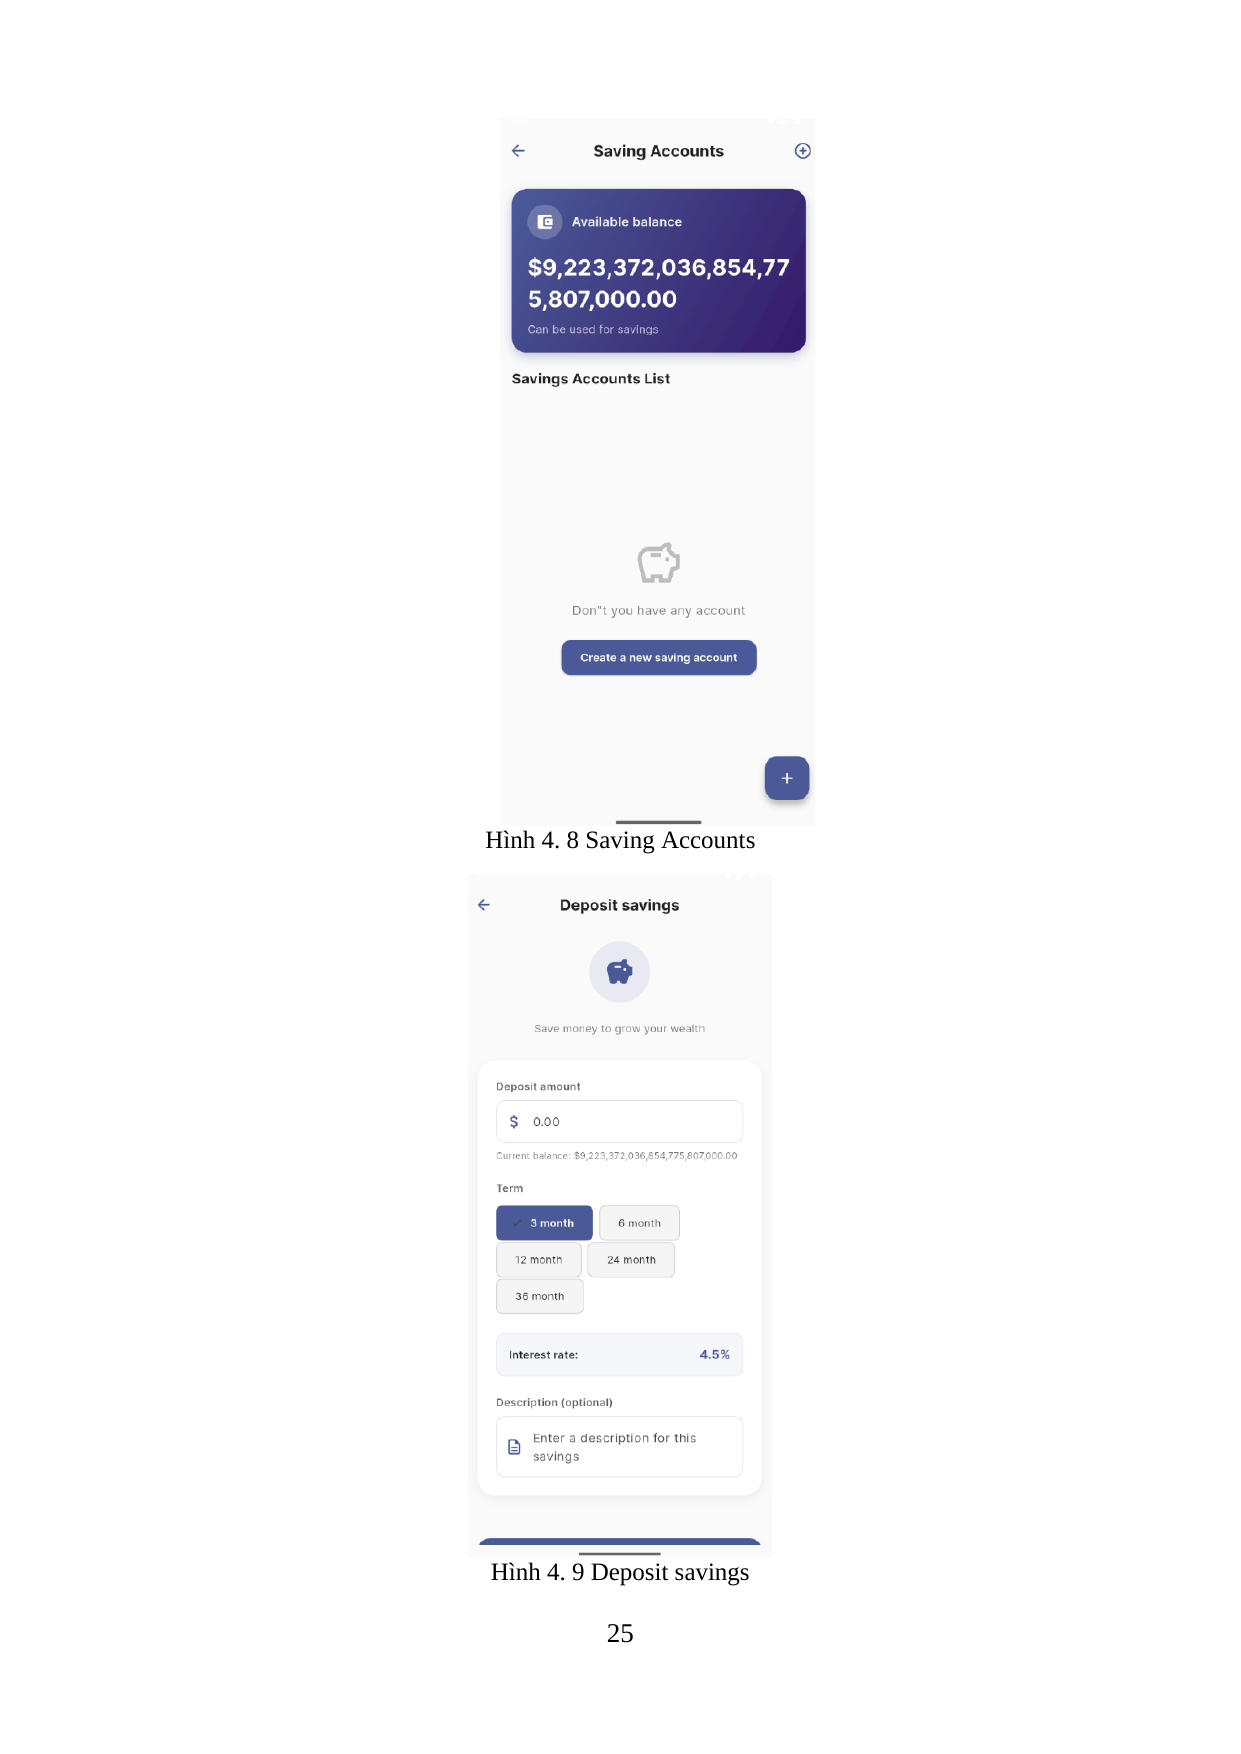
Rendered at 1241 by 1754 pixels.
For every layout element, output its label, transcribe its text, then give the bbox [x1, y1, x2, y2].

picture [467, 874, 773, 1558]
text Hình 4. 9 Deposit savings [177, 1557, 1063, 1586]
picture [499, 118, 816, 825]
text Hình 4. 8 Saving Accounts [177, 825, 1063, 853]
